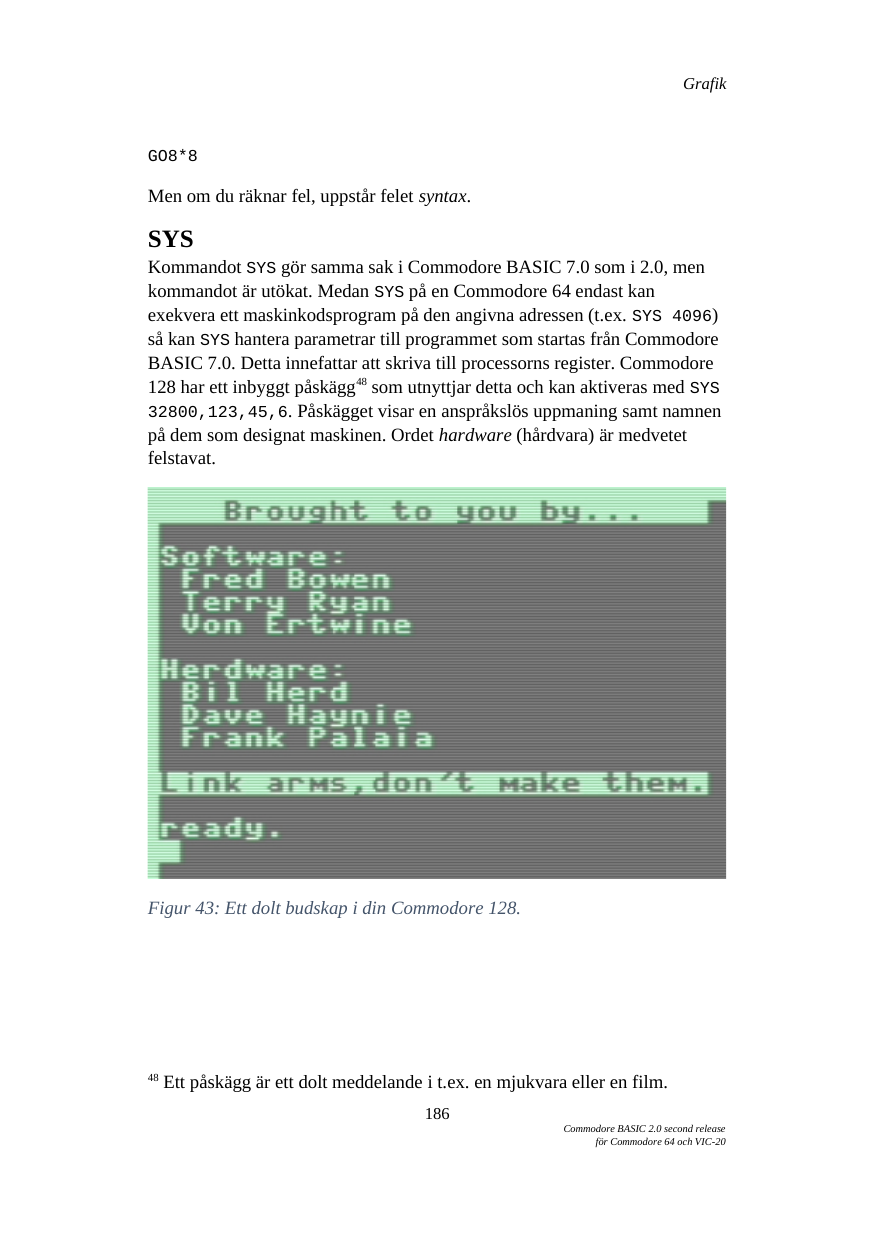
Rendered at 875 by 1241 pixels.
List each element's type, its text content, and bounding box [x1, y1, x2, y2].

text Kommandot SYS gör samma sak i Commodore BASIC 7.0 som i 2.0, men kommandot är utökat. Medan SYS på en Commodore 64 endast kan exekvera ett maskinkodsprogram på den angivna adressen (t.ex. SYS 4096) så kan SYS hantera parametrar till programmet som startas från Commodore BASIC 7.0. Detta innefattar att skriva till processorns register. Commodore 128 har ett inbyggt påskägg som utnyttjar detta och kan aktiveras med SYS 32800,123,45,6. Påskägget visar en anspråkslös uppmaning samt namnen på dem som designat maskinen. Ordet hardware (hårdvara) är medvetet felstavat. [148, 256, 726, 469]
picture [147, 487, 727, 879]
text GO8*8 [148, 148, 726, 167]
subtitle SYS [148, 224, 726, 253]
text Figur 43: Ett dolt budskap i din Commodore 128. [148, 897, 726, 918]
text Men om du räknar fel, uppstår felet syntax. [148, 185, 726, 206]
